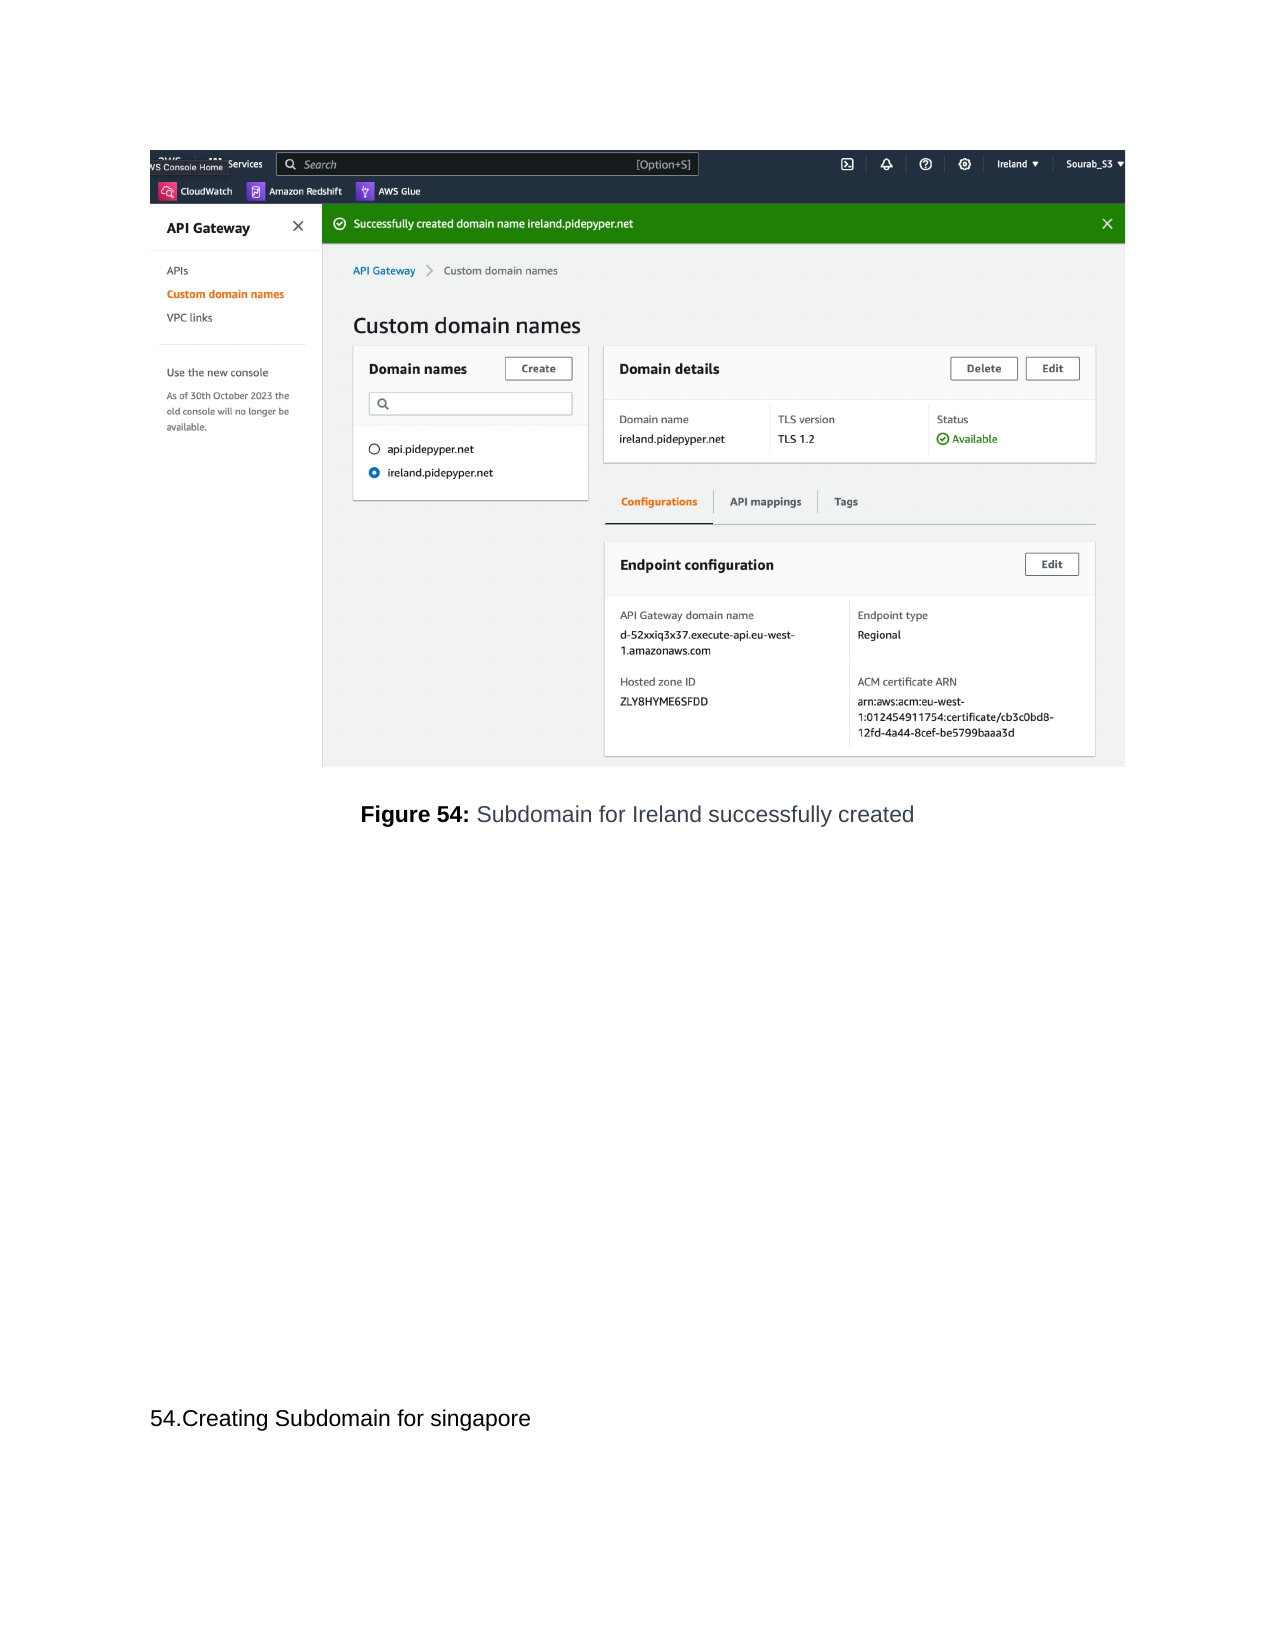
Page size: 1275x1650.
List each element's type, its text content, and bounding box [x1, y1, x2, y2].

picture [150, 150, 1125, 767]
text 54.Creating Subdomain for singapore [150, 1405, 1125, 1431]
text Figure 54: Subdomain for Ireland successfully created [150, 801, 1125, 827]
